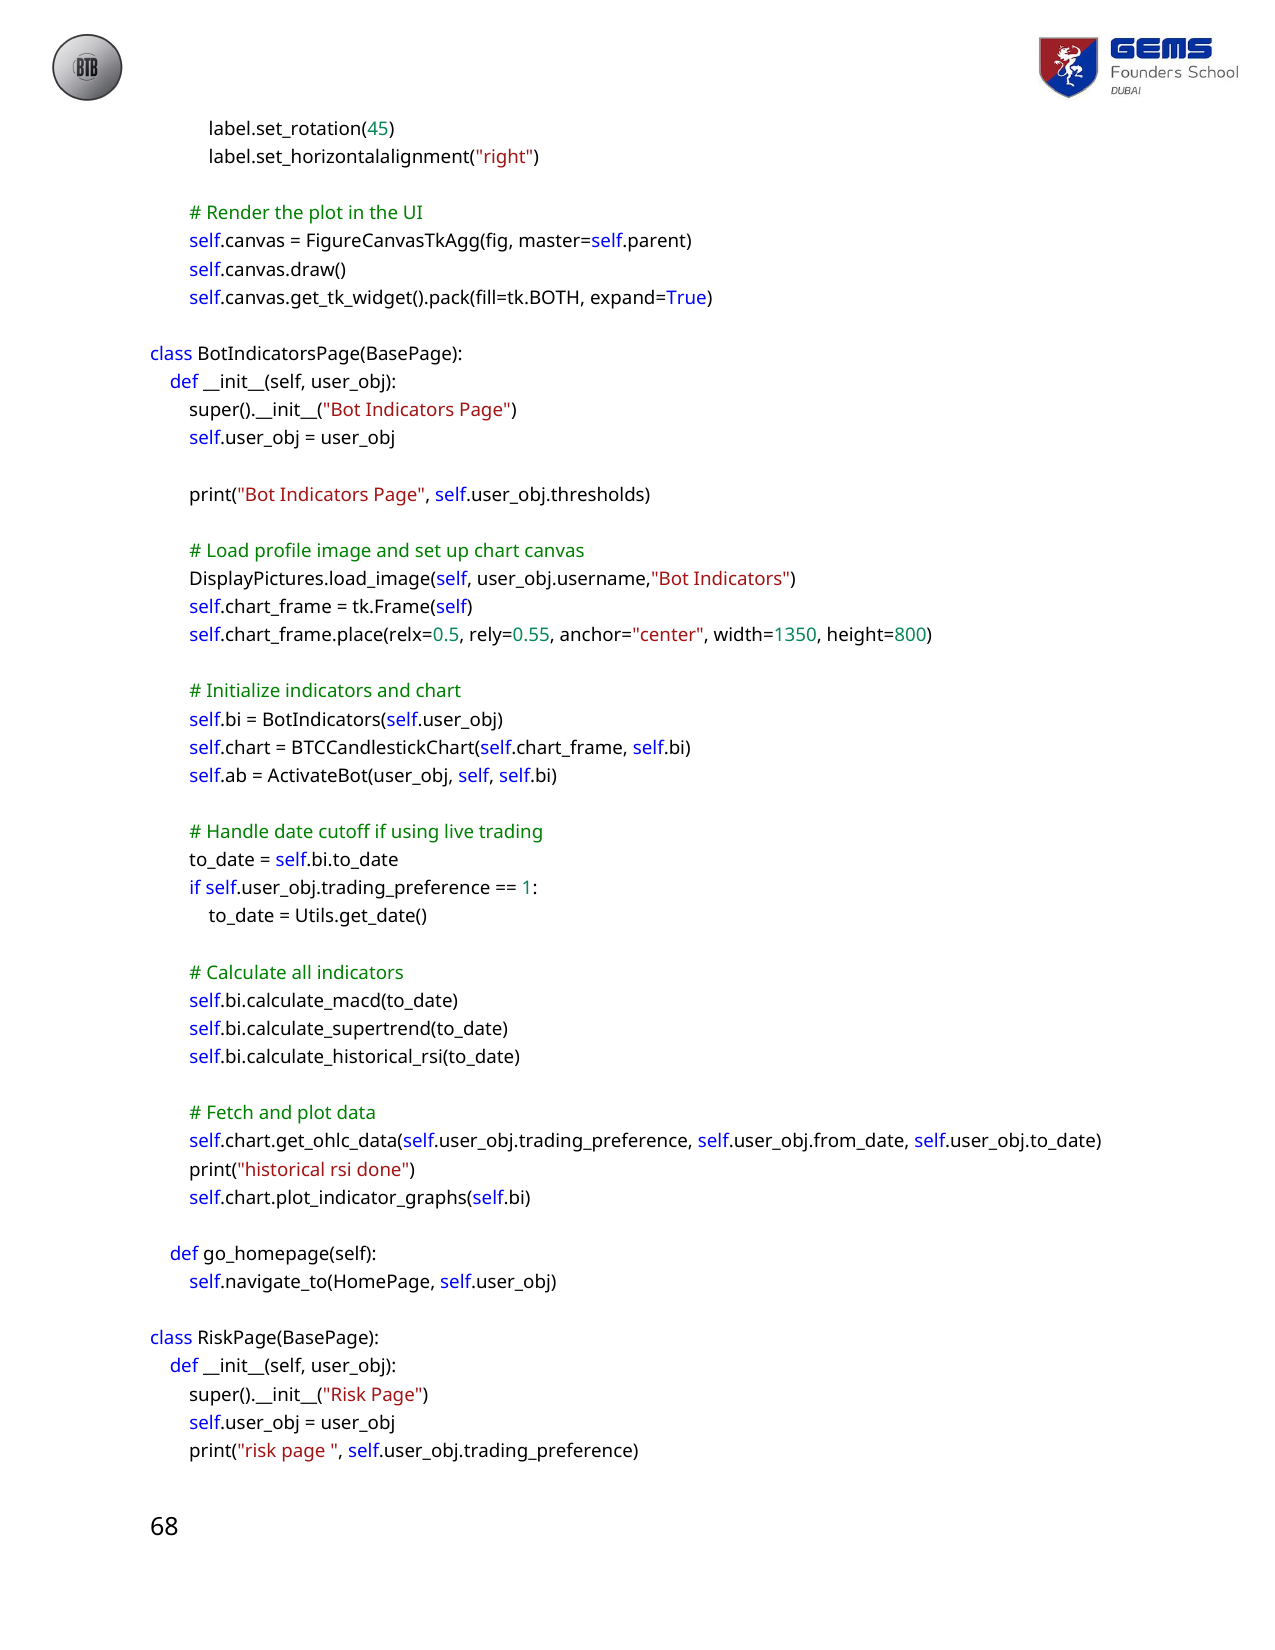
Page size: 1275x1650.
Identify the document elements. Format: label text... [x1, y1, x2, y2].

text self.bi = BotIndicators(self.user_obj) [150, 703, 1184, 731]
text to_date = self.bi.to_date [150, 844, 1184, 872]
text self.chart = BTCCandlestickChart(self.chart_frame, self.bi) [150, 731, 1184, 759]
text label.set_rotation(45) [150, 113, 1184, 141]
text self.canvas = FigureCanvasTkAgg(fig, master=self.parent) [150, 225, 1184, 253]
text to_date = Utils.get_date() [150, 900, 1184, 928]
text self.bi.calculate_macd(to_date) [150, 984, 1184, 1013]
text self.ab = ActivateBot(user_obj, self, self.bi) [150, 759, 1184, 788]
text def go_homepage(self): [150, 1238, 1184, 1266]
text self.chart_frame = tk.Frame(self) [150, 591, 1184, 619]
text # Calculate all indicators [150, 956, 1184, 984]
text self.chart.get_ohlc_data(self.user_obj.trading_preference, self.user_obj.from_date, self.user_obj.to_date) [150, 1125, 1184, 1153]
text self.user_obj = user_obj [150, 1406, 1184, 1434]
text label.set_horizontalalignment("right") [150, 141, 1184, 169]
text print("historical rsi done") [150, 1153, 1184, 1181]
text super().__init__("Risk Page") [150, 1378, 1184, 1406]
text self.chart_frame.place(relx=0.5, rely=0.55, anchor="center", width=1350, height=800) [150, 619, 1184, 647]
text class BotIndicatorsPage(BasePage): [150, 338, 1184, 366]
text class RiskPage(BasePage): [150, 1322, 1184, 1350]
text # Handle date cutoff if using live trading [150, 816, 1184, 844]
text self.bi.calculate_historical_rsi(to_date) [150, 1041, 1184, 1069]
text self.navigate_to(HomePage, self.user_obj) [150, 1266, 1184, 1294]
text # Fetch and plot data [150, 1097, 1184, 1125]
text self.canvas.draw() [150, 253, 1184, 281]
text if self.user_obj.trading_preference == 1: [150, 872, 1184, 900]
text self.user_obj = user_obj [150, 422, 1184, 450]
text # Initialize indicators and chart [150, 675, 1184, 703]
text # Load profile image and set up chart canvas [150, 534, 1184, 563]
text self.chart.plot_indicator_graphs(self.bi) [150, 1181, 1184, 1209]
text print("Bot Indicators Page", self.user_obj.thresholds) [150, 478, 1184, 506]
text super().__init__("Bot Indicators Page") [150, 394, 1184, 422]
text print("risk page ", self.user_obj.trading_preference) [150, 1434, 1184, 1463]
text def __init__(self, user_obj): [150, 1350, 1184, 1378]
text DisplayPictures.load_image(self, user_obj.username,"Bot Indicators") [150, 563, 1184, 591]
picture [1034, 32, 1241, 103]
text def __init__(self, user_obj): [150, 366, 1184, 394]
text self.bi.calculate_supertrend(to_date) [150, 1013, 1184, 1041]
text # Render the plot in the UI [150, 197, 1184, 225]
text self.canvas.get_tk_widget().pack(fill=tk.BOTH, expand=True) [150, 281, 1184, 309]
